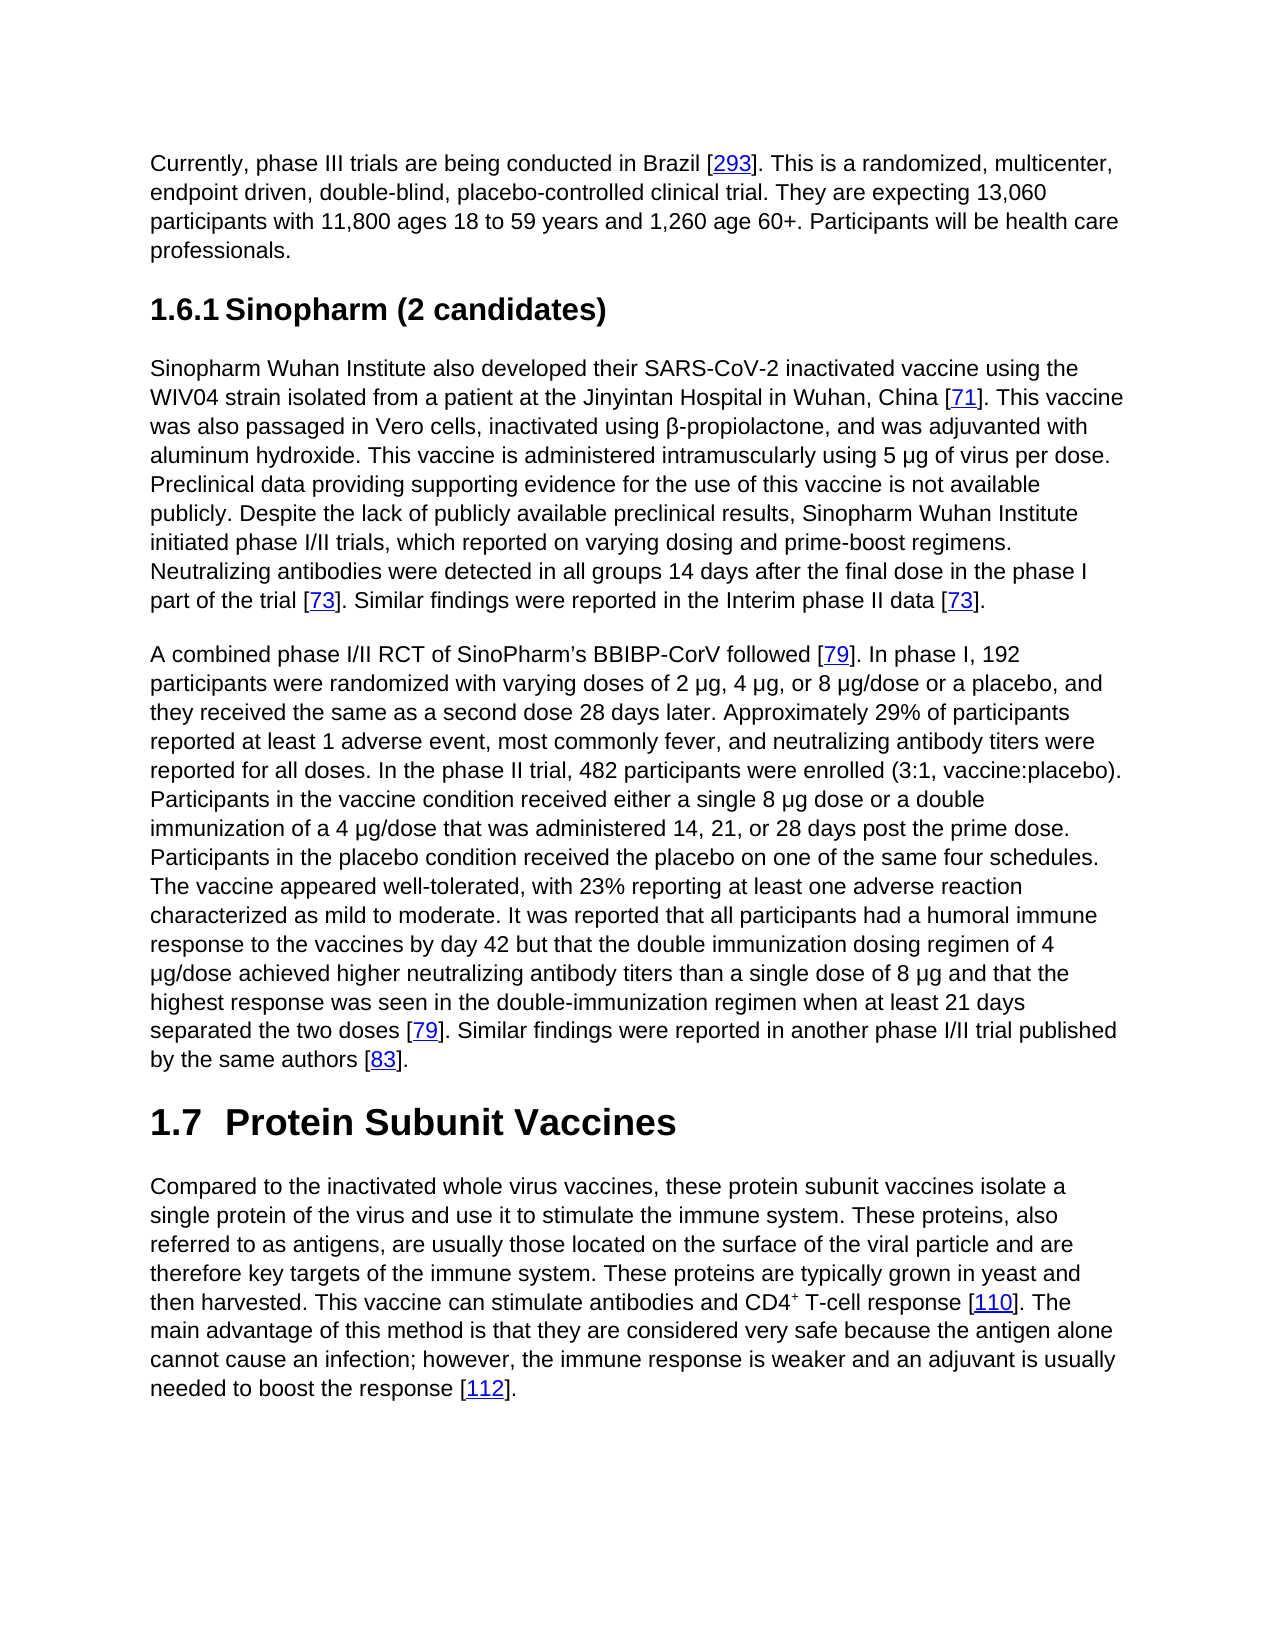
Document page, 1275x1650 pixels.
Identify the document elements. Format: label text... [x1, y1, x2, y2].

subtitle 1.6.1 Sinopharm (2 candidates) [150, 291, 1125, 327]
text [150, 150, 1125, 263]
text A combined phase I/II RCT of SinoPharm’s BBIBP-CorV followed [79]. In phase I, 192 participants were randomized with varying doses of 2 μg, 4 μg, or 8 μg/dose or a placebo, and they received the same as a second dose 28 days later. Approximately 29% of participants reported at least 1 adverse event, most commonly fever, and neutralizing antibody titers were reported for all doses. In the phase II trial, 482 participants were enrolled (3:1, vaccine:placebo). Participants in the vaccine condition received either a single 8 μg dose or a double immunization of a 4 μg/dose that was administered 14, 21, or 28 days post the prime dose. Participants in the placebo condition received the placebo on one of the same four schedules. The vaccine appeared well-tolerated, with 23% reporting at least one adverse reaction characterized as mild to moderate. It was reported that all participants had a humoral immune response to the vaccines by day 42 but that the double immunization dosing regimen of 4 μg/dose achieved higher neutralizing antibody titers than a single dose of 8 μg and that the highest response was seen in the double-immunization regimen when at least 21 days separated the two doses [79]. Similar findings were reported in another phase I/II trial published by the same authors [83]. [150, 641, 1125, 1073]
subtitle 1.7 Protein Subunit Vaccines [150, 1100, 1125, 1143]
text Sinopharm Wuhan Institute also developed their SARS-CoV-2 inactivated vaccine using the WIV04 strain isolated from a patient at the Jinyintan Hospital in Wuhan, China [71]. This vaccine was also passaged in Vero cells, inactivated using β-propiolactone, and was adjuvanted with aluminum hydroxide. This vaccine is administered intramuscularly using 5 μg of virus per dose. Preclinical data providing supporting evidence for the use of this vaccine is not available publicly. Despite the lack of publicly available preclinical results, Sinopharm Wuhan Institute initiated phase I/II trials, which reported on varying dosing and prime-boost regimens. Neutralizing antibodies were detected in all groups 14 days after the final dose in the phase I part of the trial [73]. Similar findings were reported in the Interim phase II data [73]. [150, 355, 1125, 613]
text Compared to the inactivated whole virus vaccines, these protein subunit vaccines isolate a single protein of the virus and use it to stimulate the immune system. These proteins, also referred to as antigens, are usually those located on the surface of the viral particle and are therefore key targets of the immune system. These proteins are typically grown in yeast and then harvested. This vaccine can stimulate antibodies and CD4+ T-cell response [110]. The main advantage of this method is that they are considered very safe because the antigen alone cannot cause an infection; however, the immune response is weaker and an adjuvant is usually needed to boost the response [112]. [150, 1173, 1125, 1402]
